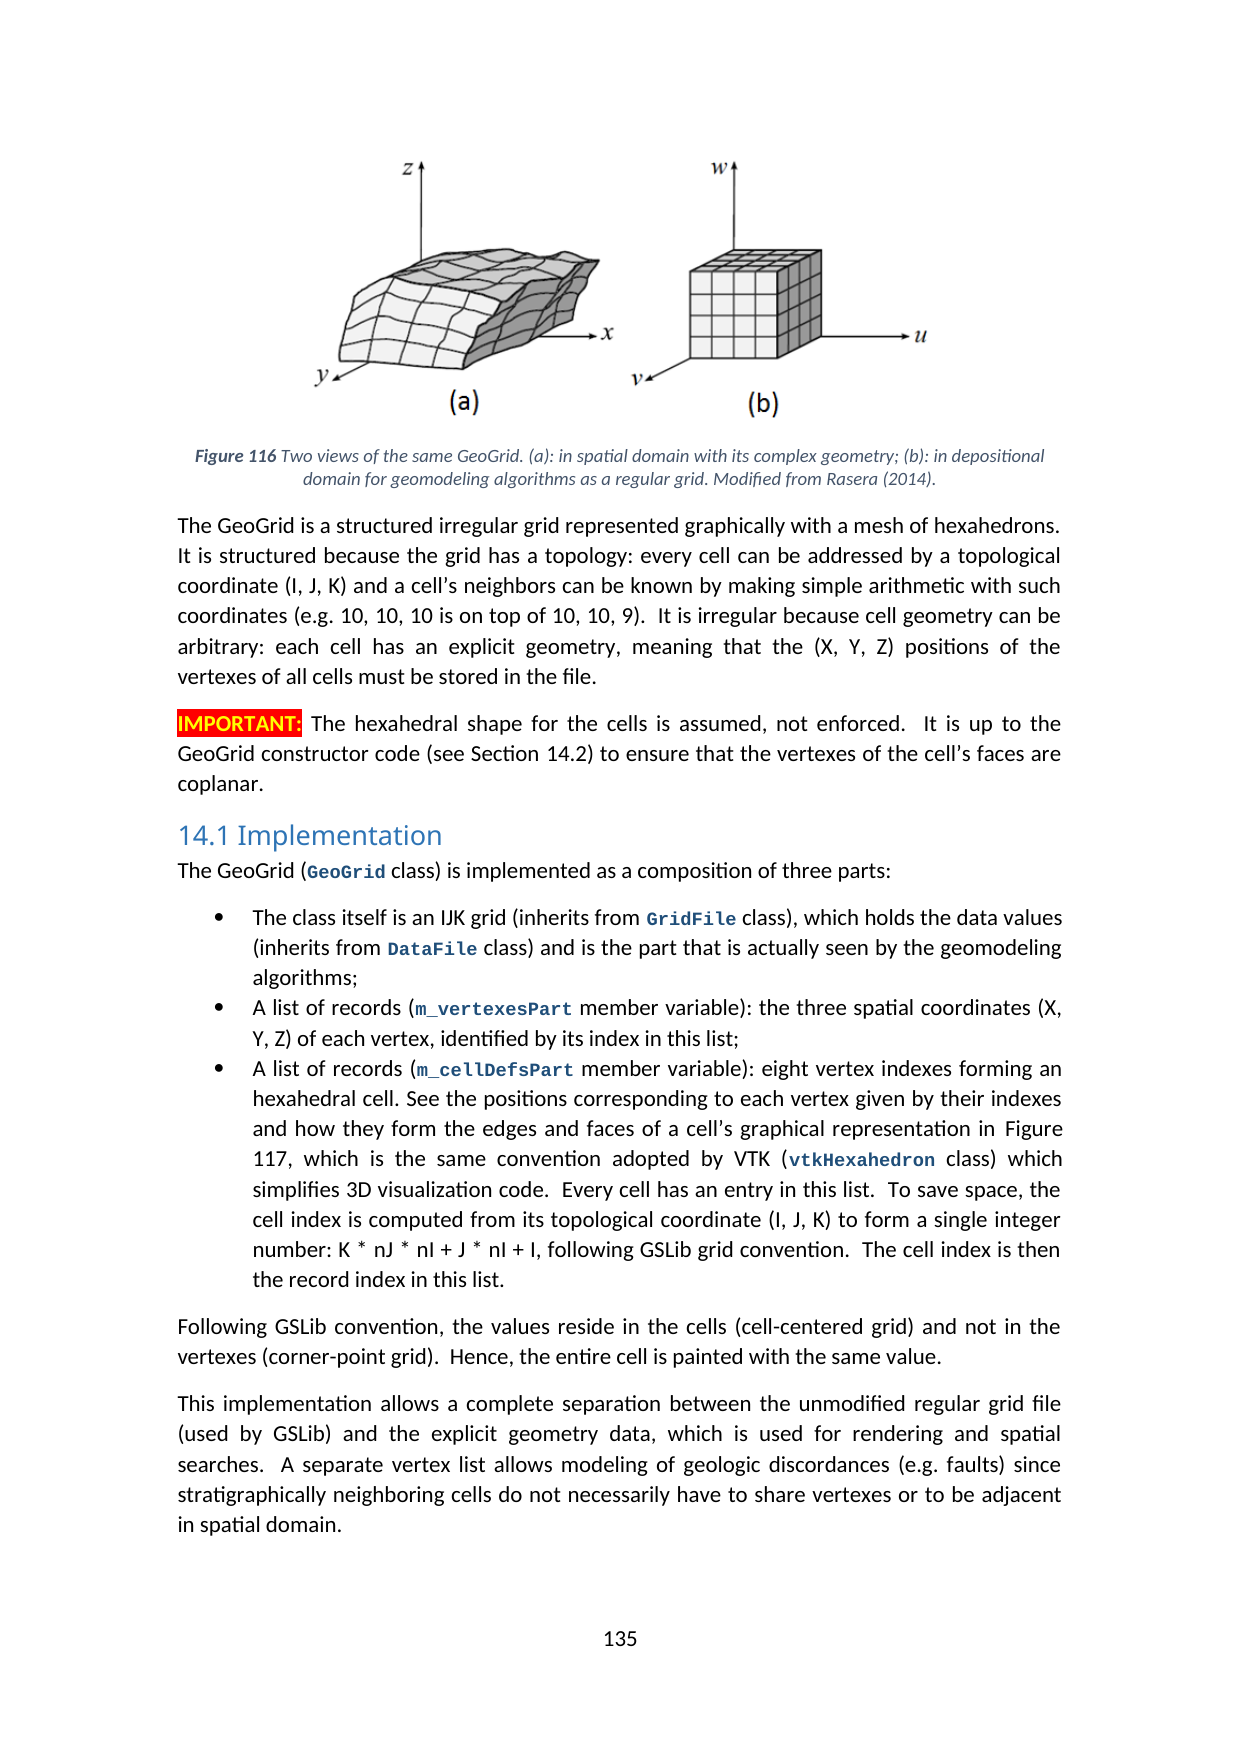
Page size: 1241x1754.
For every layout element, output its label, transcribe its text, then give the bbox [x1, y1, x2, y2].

list The class itself is an IJK grid (inherits from GridFile class), which holds the data values (inherits from DataFile class) and is the part that is actually seen by the geomodeling algorithms; [215, 903, 1063, 991]
list A list of records (m_vertexesPart member variable): the three spatial coordinates (X, Y, Z) of each vertex, identified by its index in this list; [215, 993, 1063, 1052]
text The GeoGrid (GeoGrid class) is implemented as a composition of three parts: [177, 856, 1063, 884]
subtitle Implementation [177, 816, 1063, 853]
text IMPORTANT: The hexahedral shape for the cells is assumed, not enforced. It is up to the GeoGrid constructor code (see Section 14.2) to ensure that the vertexes of the cell’s faces are coplanar. [177, 709, 1063, 797]
picture [300, 147, 940, 426]
text Figure 116 Two views of the same GeoGrid. (a): in spatial domain with its complex geometry; (b): in depositional domain for geomodeling algorithms as a regular grid. Modified from Rasera (2014). [177, 444, 1063, 490]
text This implementation allows a complete separation between the unmodified regular grid file (used by GSLib) and the explicit geometry data, which is used for rendering and spatial searches. A separate vertex list allows modeling of geologic discordances (e.g. faults) since stratigraphically neighboring cells do not necessarily have to share vertexes or to be adjacent in spatial domain. [177, 1389, 1063, 1538]
list A list of records (m_cellDefsPart member variable): eight vertex indexes forming an hexahedral cell. See the positions corresponding to each vertex given by their indexes and how they form the edges and faces of a cell’s graphical representation in Figure 117, which is the same convention adopted by VTK (vtkHexahedron class) which simplifies 3D visualization code. Every cell has an entry in this list. To save space, the cell index is computed from its topological coordinate (I, J, K) to form a single integer number: K * nJ * nI + J * nI + I, following GSLib grid convention. The cell index is then the record index in this list. [215, 1054, 1063, 1293]
text The GeoGrid is a structured irregular grid represented graphically with a mesh of hexahedrons. It is structured because the grid has a topology: every cell can be addressed by a topological coordinate (I, J, K) and a cell’s neighbors can be known by making simple arithmetic with such coordinates (e.g. 10, 10, 10 is on top of 10, 10, 9). It is irregular because cell geometry can be arbitrary: each cell has an explicit geometry, meaning that the (X, Y, Z) positions of the vertexes of all cells must be stored in the file. [177, 511, 1063, 690]
text Following GSLib convention, the values reside in the cells (cell-centered grid) and not in the vertexes (corner-point grid). Hence, the entire cell is painted with the same value. [177, 1312, 1063, 1370]
